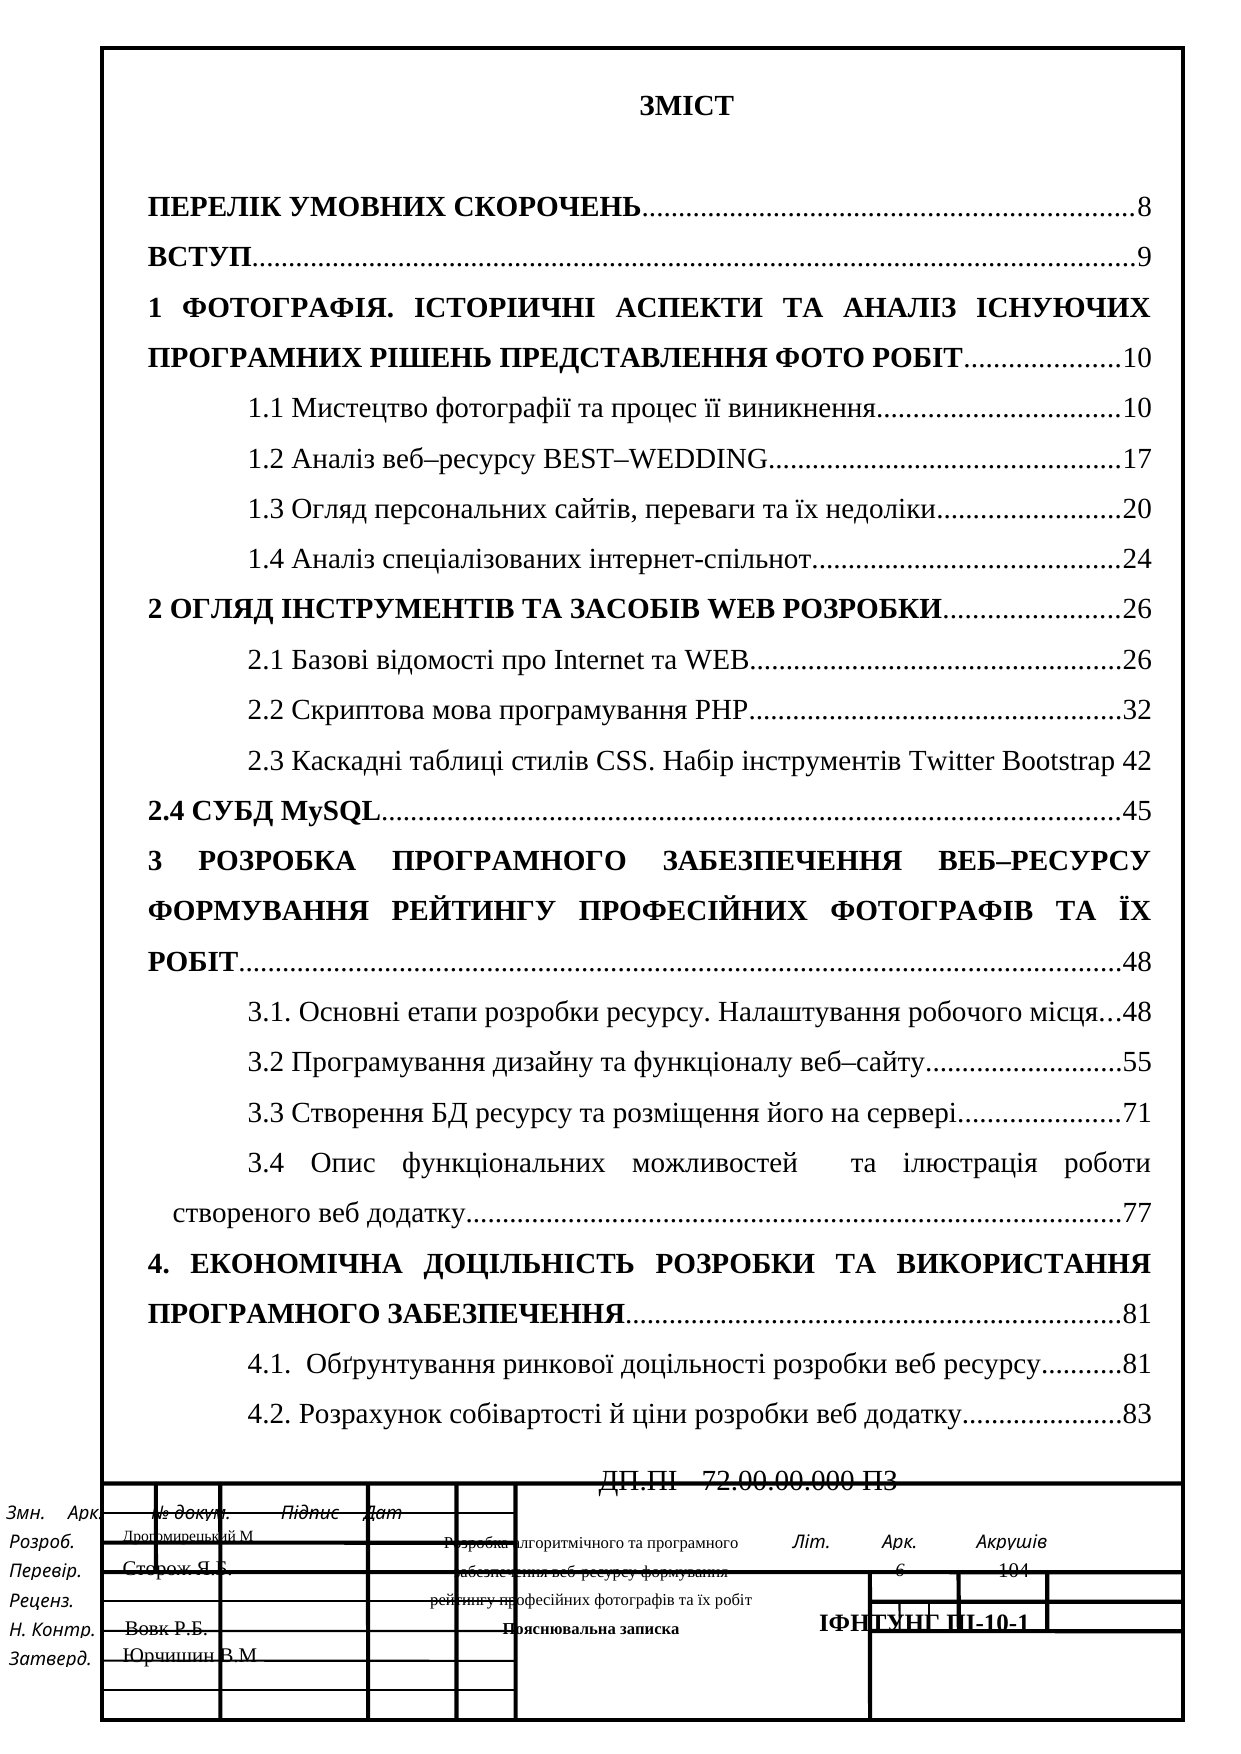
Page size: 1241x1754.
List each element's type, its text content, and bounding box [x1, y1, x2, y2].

text ВСТУП 9 [148, 239, 1152, 273]
text 3 РОЗРОБКА ПРОГРАМНОГО ЗАБЕЗПЕЧЕННЯ ВЕБ–РЕСУРСУ ФОРМУВАННЯ РЕЙТИНГУ ПРОФЕСІЙНИХ ФОТОГРАФІВ ТА ЇХ РОБІТ 48 [148, 843, 1152, 977]
text 3.4 Опис функціональних можливостей та ілюстрація роботи створеного веб додатку 77 [172, 1145, 1152, 1229]
text ЗМІСТ [148, 88, 1152, 122]
text 1 ФОТОГРАФІЯ. ІСТОРІИЧНІ АСПЕКТИ ТА АНАЛІЗ ІСНУЮЧИХ ПРОГРАМНИХ РІШЕНЬ ПРЕДСТАВЛЕННЯ ФОТО РОБІТ 10 [148, 290, 1152, 374]
text 1.3 Огляд персональних сайтів, переваги та їх недоліки 20 [172, 491, 1152, 524]
text 4. ЕКОНОМІЧНА ДОЦІЛЬНІСТЬ РОЗРОБКИ ТА ВИКОРИСТАННЯ ПРОГРАМНОГО ЗАБЕЗПЕЧЕННЯ 81 [148, 1246, 1152, 1329]
text ПЕРЕЛІК УМОВНИХ СКОРОЧЕНЬ 8 [148, 189, 1152, 223]
text 1.4 Аналіз спеціалізованих інтернет-спільнот 24 [172, 541, 1152, 575]
text 3.3 Створення БД ресурсу та розміщення його на сервері 71 [172, 1095, 1152, 1128]
text 3.1. Основні етапи розробки ресурсу. Налаштування робочого місця 48 [172, 994, 1152, 1028]
text 1.2 Аналіз веб–ресурсу BEST–WEDDING 17 [172, 441, 1152, 474]
text 3.2 Програмування дизайну та функціоналу веб–сайту 55 [172, 1044, 1152, 1078]
text 2.3 Каскадні таблиці стилів CSS. Набір інструментів Twitter Bootstrap 42 [172, 743, 1152, 776]
text 2.1 Базові відомості про Internet та WEB 26 [172, 642, 1152, 676]
text 4.2. Розрахунок собівартості й ціни розробки веб додатку 83 [172, 1397, 1152, 1430]
text 2 ОГЛЯД ІНСТРУМЕНТІВ ТА ЗАСОБІВ WEB РОЗРОБКИ 26 [148, 592, 1152, 625]
text 1.1 Мистецтво фотографії та процес її виникнення 10 [172, 390, 1152, 424]
text 2.2 Скриптова мова програмування PHP 32 [172, 692, 1152, 726]
text 2.4 СУБД MySQL 45 [148, 793, 1152, 826]
text 4.1. Обґрунтування ринкової доцільності розробки веб ресурсу 81 [172, 1346, 1152, 1380]
